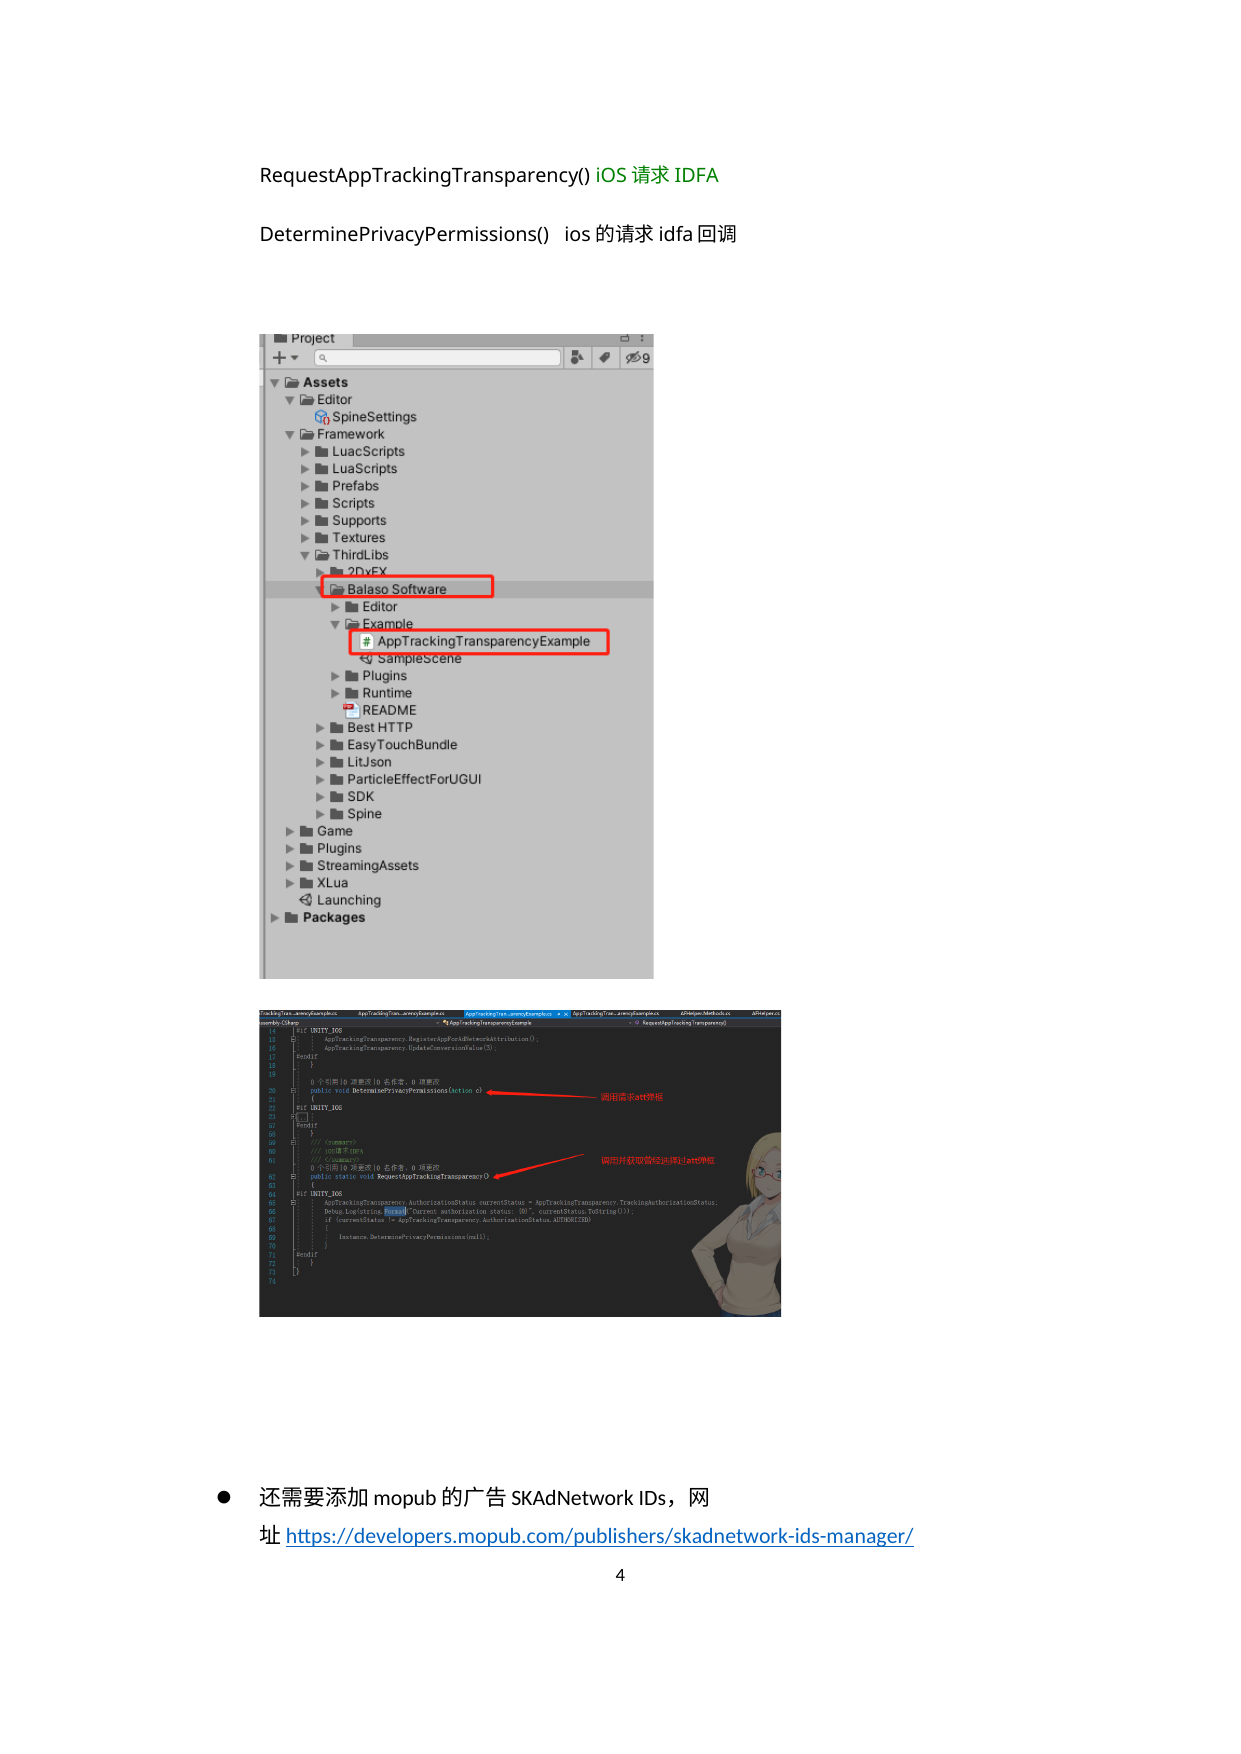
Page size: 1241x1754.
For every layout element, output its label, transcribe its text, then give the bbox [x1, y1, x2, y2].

list 还需要添加mopub的广告SKAdNetwork IDs，网址https://developers.mopub.com/publishers/skadnetwork-ids-manager/ [216, 1479, 1053, 1551]
list DeterminePrivacyPermissions() ios的请求idfa回调 [259, 217, 1053, 249]
picture [259, 334, 654, 979]
picture [259, 1010, 782, 1317]
list RequestAppTrackingTransparency() iOS请求IDFA [259, 158, 1053, 190]
